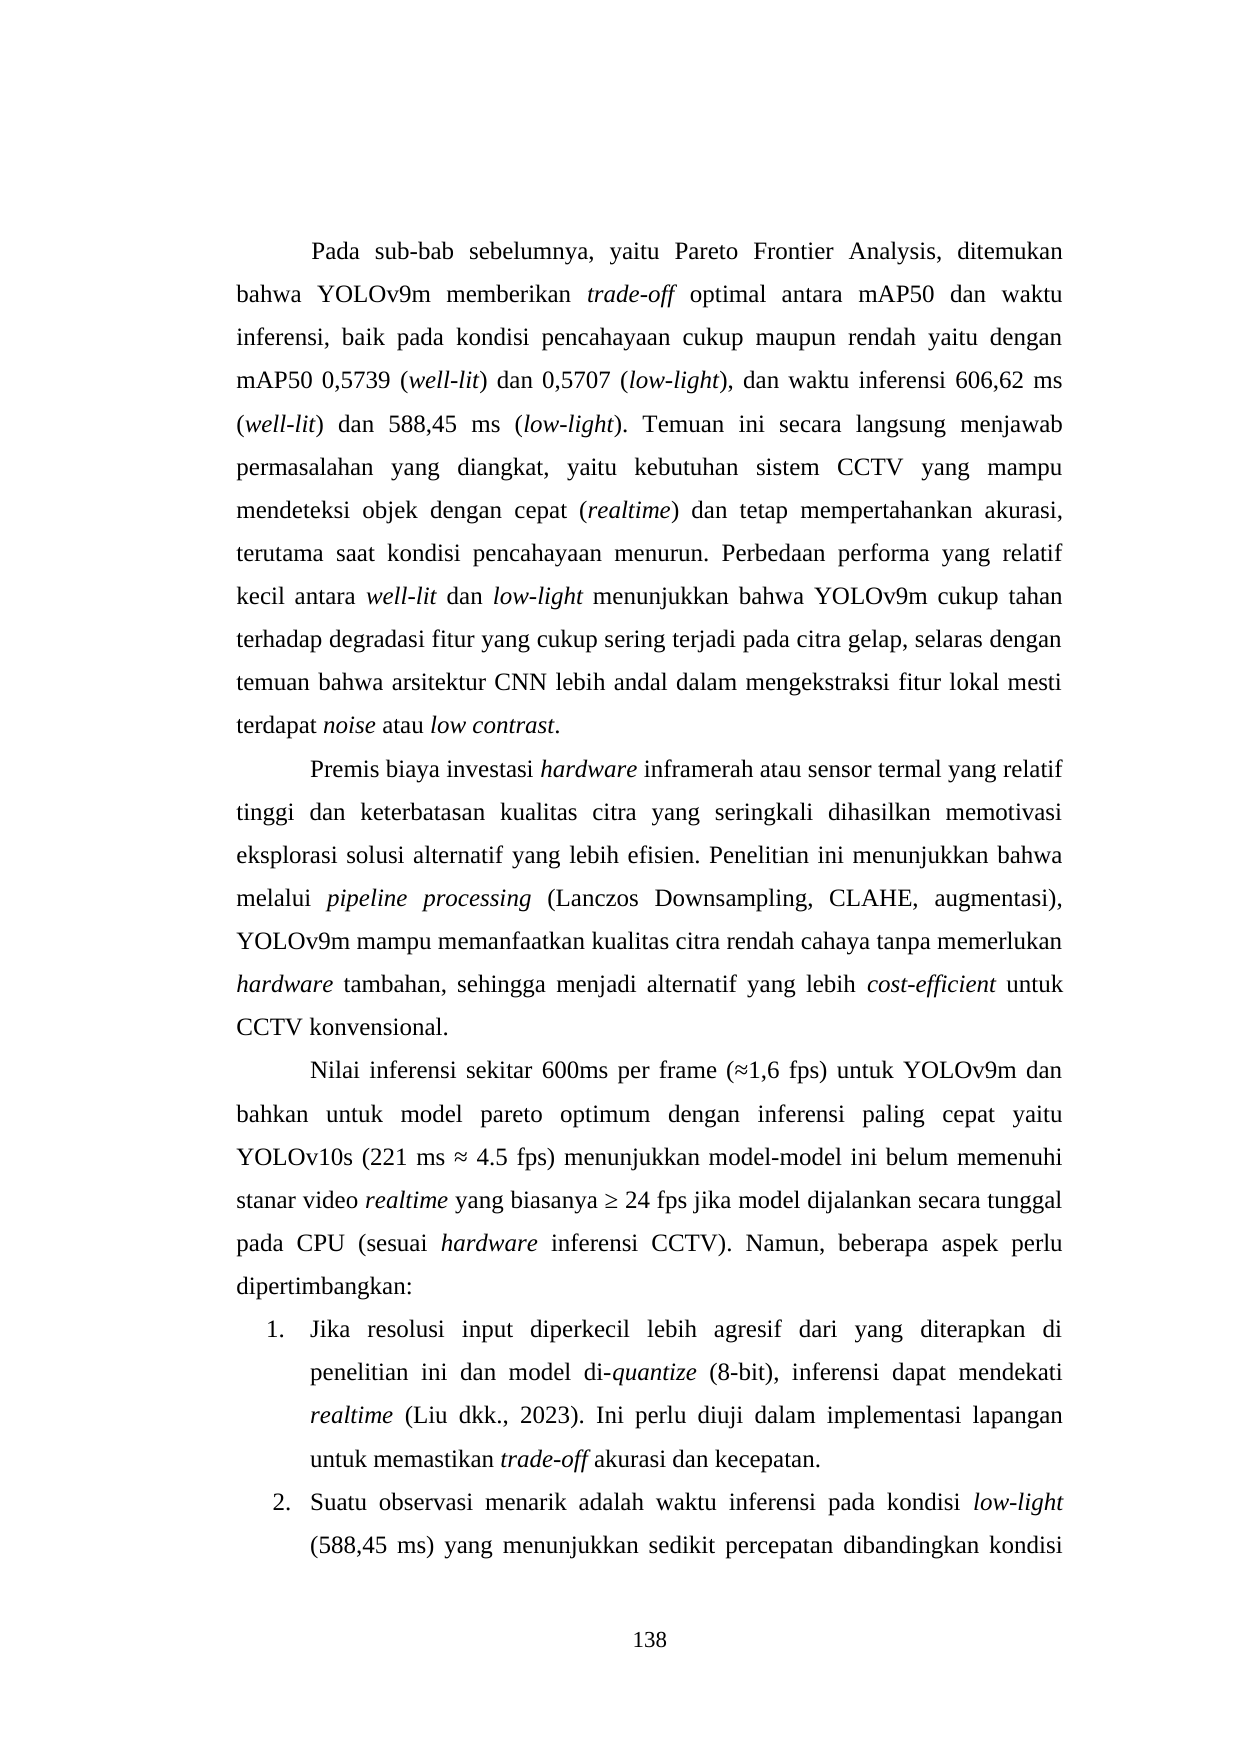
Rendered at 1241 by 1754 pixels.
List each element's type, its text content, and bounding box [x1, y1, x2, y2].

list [272, 1487, 1063, 1559]
text Nilai inferensi sekitar 600ms per frame (≈1,6 fps) untuk YOLOv9m dan bahkan untuk model pareto optimum dengan inferensi paling cepat yaitu YOLOv10s (221 ms ≈ 4.5 fps) menunjukkan model-model ini belum memenuhi stanar video realtime yang biasanya ≥ 24 fps jika model dijalankan secara tunggal pada CPU (sesuai hardware inferensi CCTV). Namun, beberapa aspek perlu dipertimbangkan: [236, 1056, 1063, 1300]
text Pada sub-bab sebelumnya, yaitu Pareto Frontier Analysis, ditemukan bahwa YOLOv9m memberikan trade-off optimal antara mAP50 dan waktu inferensi, baik pada kondisi pencahayaan cukup maupun rendah yaitu dengan mAP50 0,5739 (well-lit) dan 0,5707 (low-light), dan waktu inferensi 606,62 ms (well-lit) dan 588,45 ms (low-light). Temuan ini secara langsung menjawab permasalahan yang diangkat, yaitu kebutuhan sistem CCTV yang mampu mendeteksi objek dengan cepat (realtime) dan tetap mempertahankan akurasi, terutama saat kondisi pencahayaan menurun. Perbedaan performa yang relatif kecil antara well-lit dan low-light menunjukkan bahwa YOLOv9m cukup tahan terhadap degradasi fitur yang cukup sering terjadi pada citra gelap, selaras dengan temuan bahwa arsitektur CNN lebih andal dalam mengekstraksi fitur lokal mesti terdapat noise atau low contrast. [236, 236, 1063, 739]
list Jika resolusi input diperkecil lebih agresif dari yang diterapkan di penelitian ini dan model di-quantize (8-bit), inferensi dapat mendekati realtime (Liu dkk., 2023). Ini perlu diuji dalam implementasi lapangan untuk memastikan trade-off akurasi dan kecepatan. [266, 1314, 1063, 1472]
text Premis biaya investasi hardware inframerah atau sensor termal yang relatif tinggi dan keterbatasan kualitas citra yang seringkali dihasilkan memotivasi eksplorasi solusi alternatif yang lebih efisien. Penelitian ini menunjukkan bahwa melalui pipeline processing (Lanczos Downsampling, CLAHE, augmentasi), YOLOv9m mampu memanfaatkan kualitas citra rendah cahaya tanpa memerlukan hardware tambahan, sehingga menjadi alternatif yang lebih cost-efficient untuk CCTV konvensional. [236, 754, 1063, 1041]
